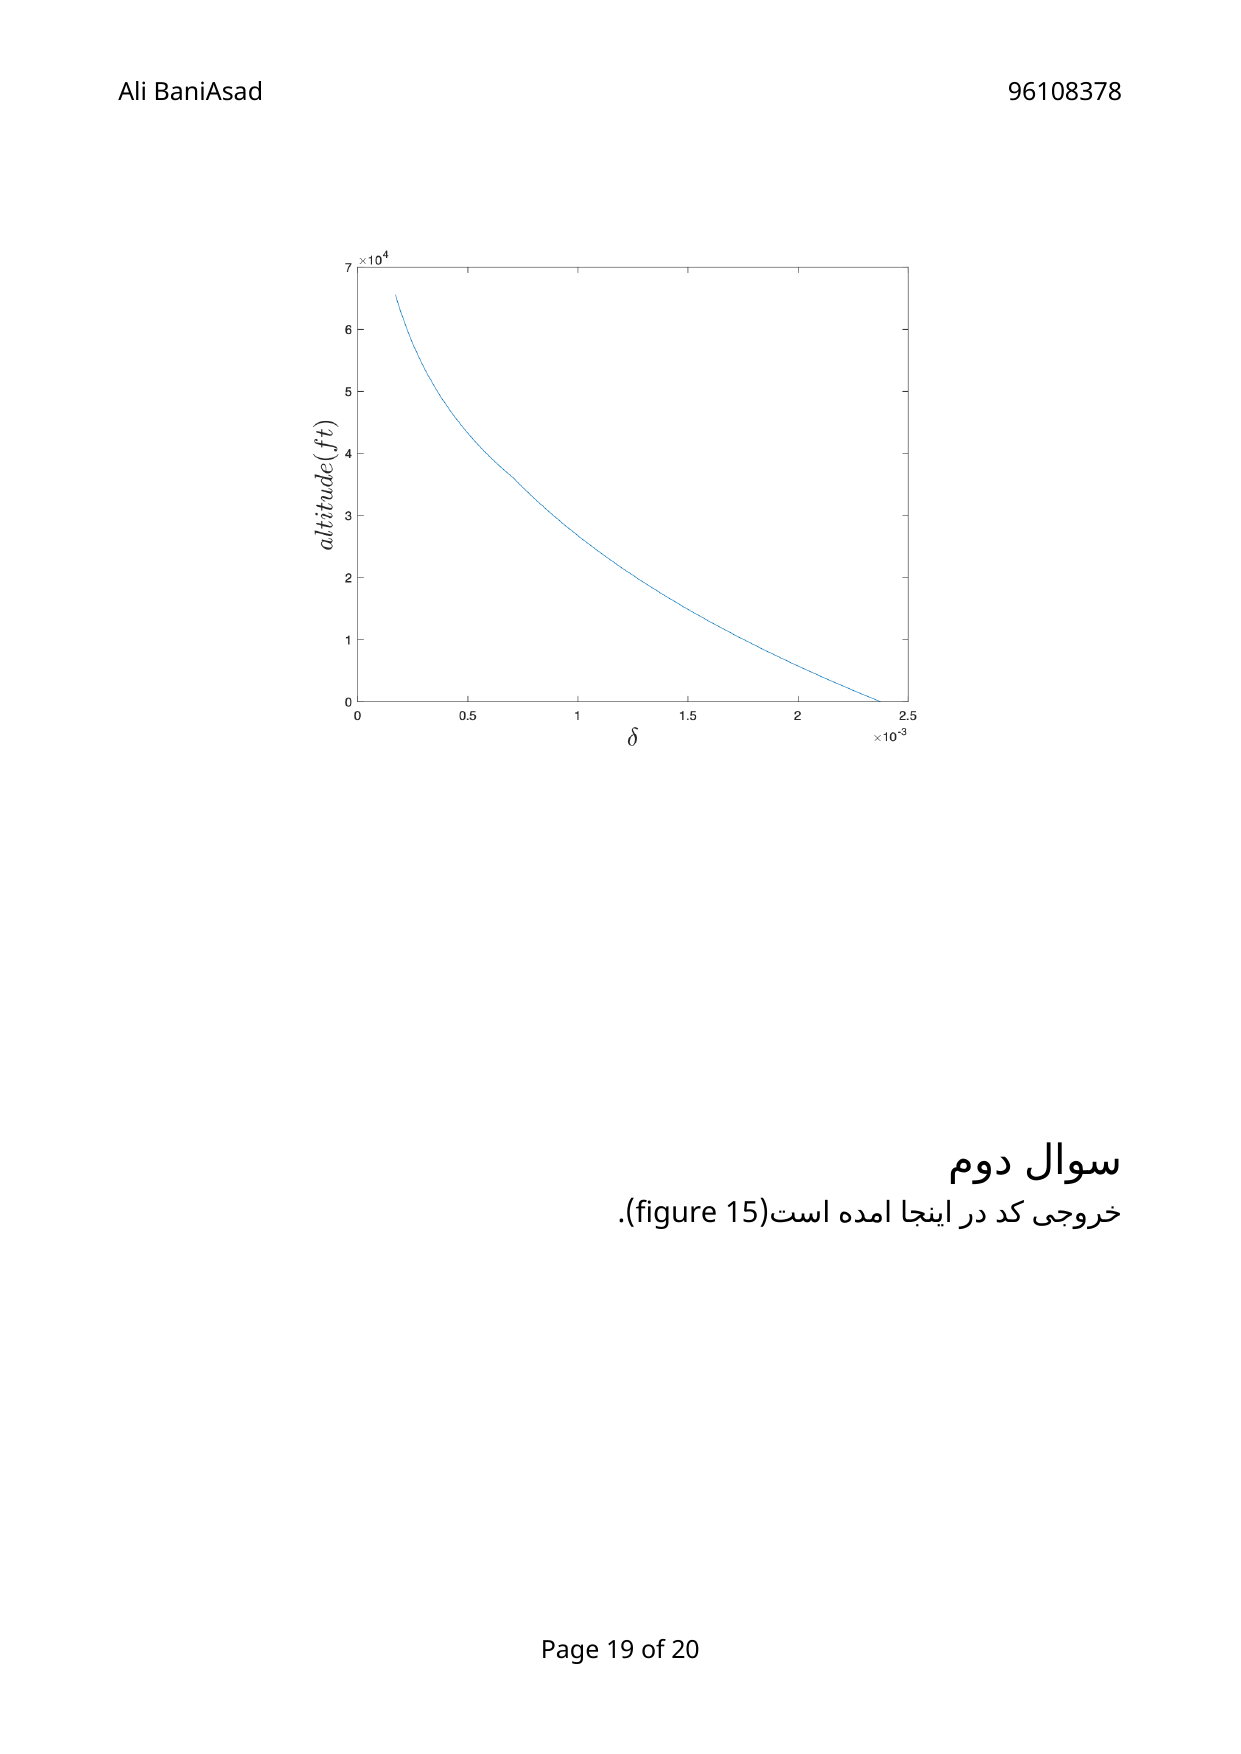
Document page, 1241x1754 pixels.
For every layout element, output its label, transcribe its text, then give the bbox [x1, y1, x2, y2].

picture [300, 208, 940, 778]
subtitle سوال دوم [118, 1137, 1122, 1192]
text خروجی کد در اینجا امده است(figure 15). [118, 1192, 1122, 1235]
